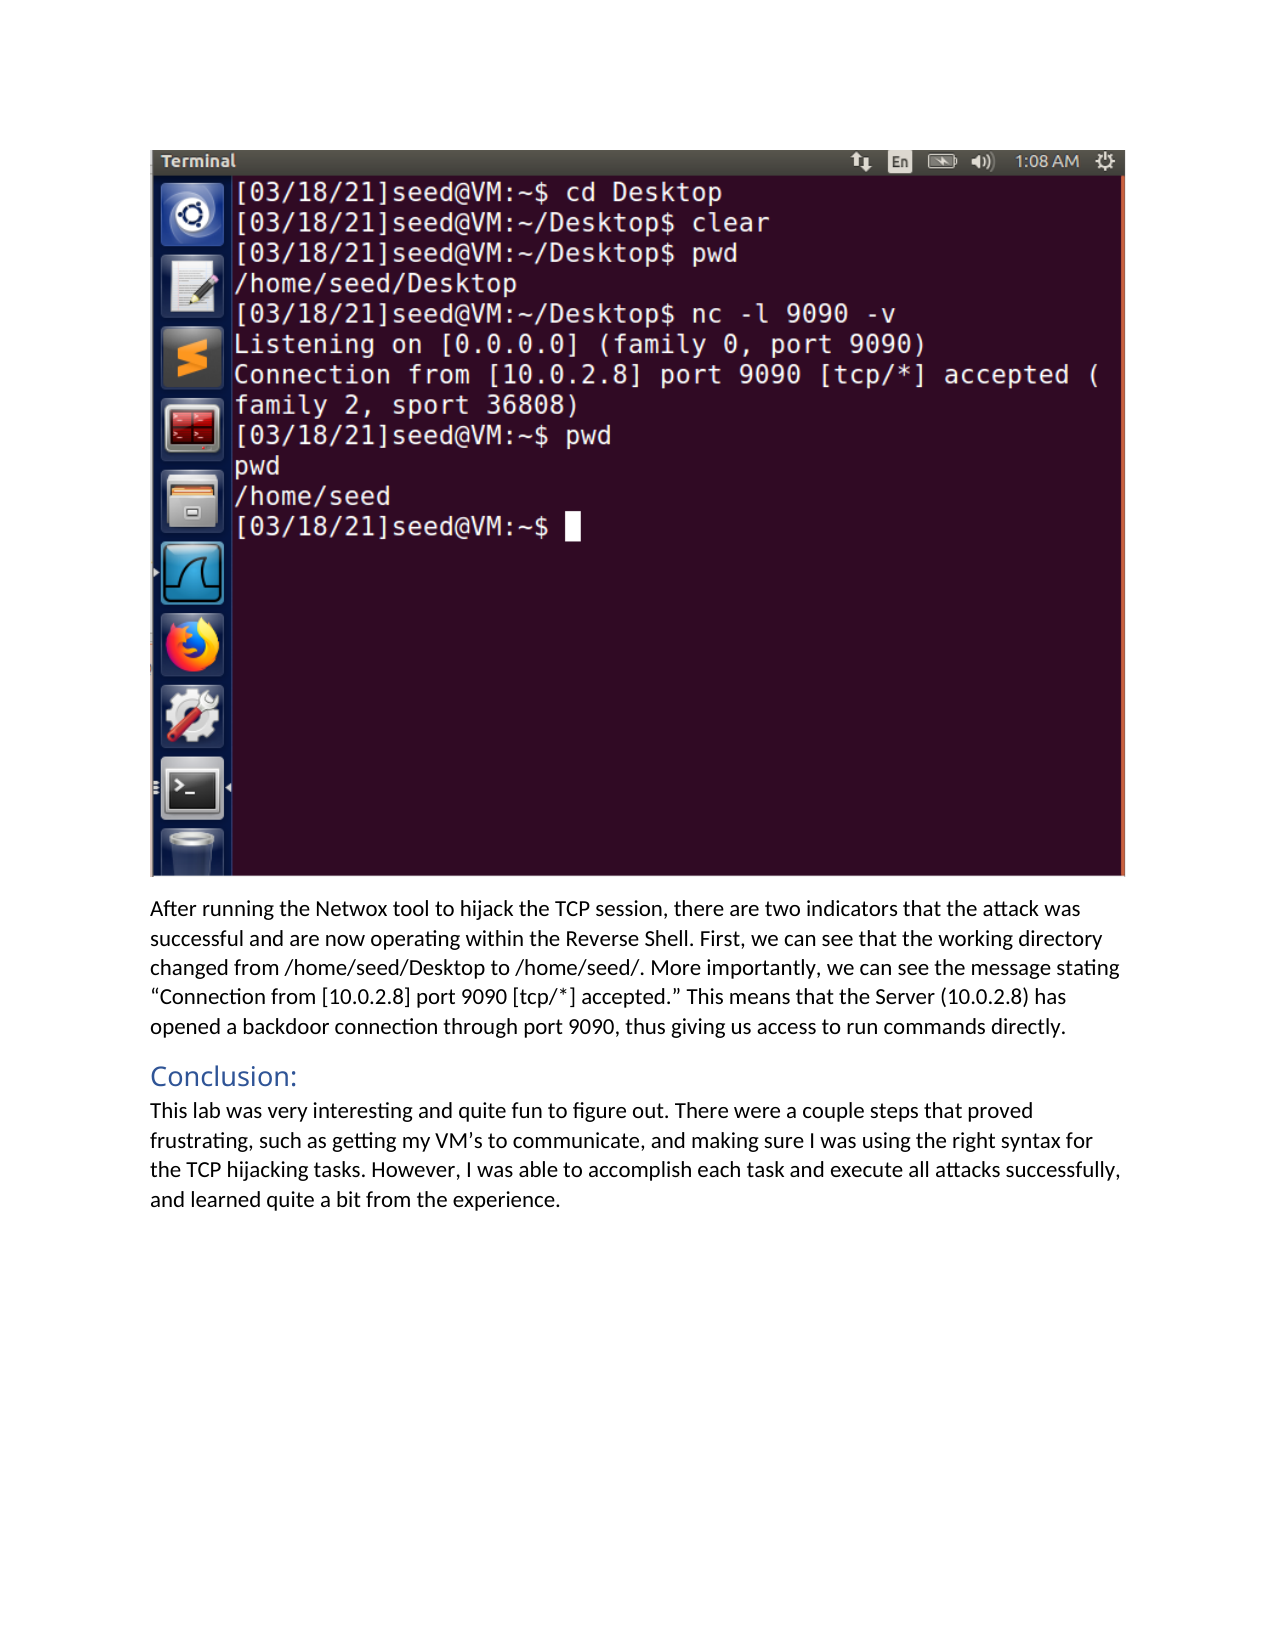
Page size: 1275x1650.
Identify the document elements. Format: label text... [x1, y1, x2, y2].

subtitle Conclusion: [150, 1058, 1125, 1095]
picture [150, 150, 1125, 877]
text This lab was very interesting and quite fun to figure out. There were a couple steps that proved frustrating, such as getting my VM’s to communicate, and making sure I was using the right syntax for the TCP hijacking tasks. However, I was able to accomplish each task and execute all attacks successfully, and learned quite a bit from the experience. [150, 1097, 1125, 1213]
text After running the Netwox tool to hijack the TCP session, there are two indicators that the attack was successful and are now operating within the Reverse Shell. First, we can see that the working directory changed from /home/seed/Desktop to /home/seed/. More importantly, we can see the message stating “Connection from [10.0.2.8] port 9090 [tcp/*] accepted.” This means that the Server (10.0.2.8) has opened a backdoor connection through port 9090, thus giving us access to run commands directly. [150, 894, 1125, 1040]
